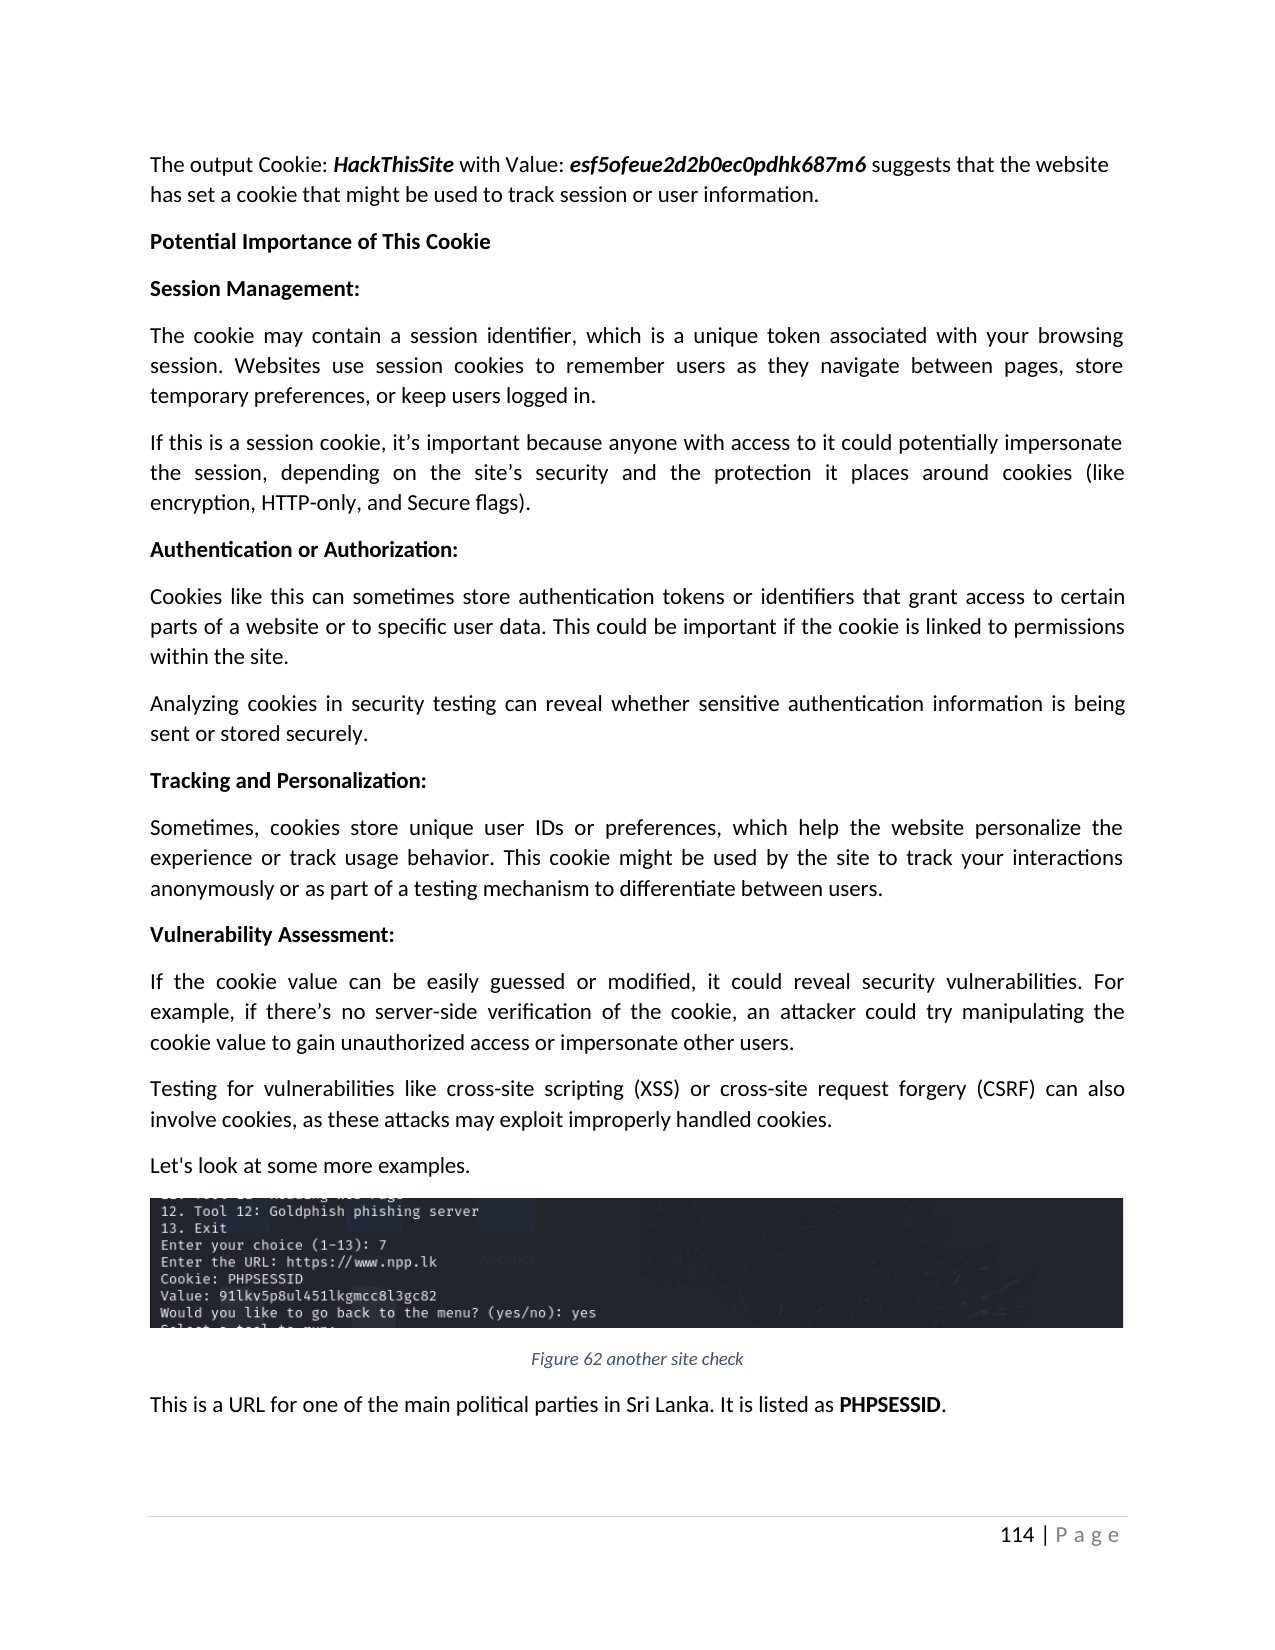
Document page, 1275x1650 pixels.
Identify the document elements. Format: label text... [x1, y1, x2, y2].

text Tracking and Personalization: [150, 766, 1200, 794]
text The output Cookie: HackThisSite with Value: esf5ofeue2d2b0ec0pdhk687m6 suggests that the website has set a cookie that might be used to track session or user information. [150, 150, 1125, 208]
text Testing for vulnerabilities like cross-site scripting (XSS) or cross-site request forgery (CSRF) can also involve cookies, as these attacks may exploit improperly handled cookies. [150, 1074, 1125, 1133]
text Sometimes, cookies store unique user IDs or preferences, which help the website personalize the experience or track usage behavior. This cookie might be used by the site to track your interactions anonymously or as part of a testing mechanism to differentiate between users. [150, 813, 1125, 902]
text If the cookie value can be easily guessed or modified, it could reveal security vulnerabilities. For example, if there’s no server-side verification of the cookie, an attacker could try manipulating the cookie value to gain unauthorized access or impersonate other users. [150, 967, 1126, 1056]
text Vulnerability Assessment: [150, 921, 1200, 948]
text Cookies like this can sometimes store authentication tokens or identifiers that grant access to certain parts of a website or to specific user data. This could be important if the cookie is linked to permissions within the site. [150, 582, 1126, 670]
picture [150, 1198, 1124, 1328]
text If this is a session cookie, it’s important because anyone with access to it could potentially impersonate the session, depending on the site’s security and the protection it places around cookies (like encryption, HTTP-only, and Secure flags). [150, 428, 1125, 516]
text Potential Importance of This Cookie Session Management: [150, 227, 533, 302]
text Analyzing cookies in security testing can reveal whether sensitive authentication information is being sent or stored securely. [150, 689, 1126, 747]
text Authentication or Authorization: [150, 535, 1200, 563]
text Let's look at some more examples. [150, 1152, 1200, 1179]
text This is a URL for one of the main political parties in Sri Lanka. It is listed as PHPSESSID. [150, 1390, 1200, 1418]
text The cookie may contain a session identifier, which is a unique token associated with your browsing session. Websites use session cookies to remember users as they navigate between pages, store temporary preferences, or keep users logged in. [150, 321, 1125, 409]
